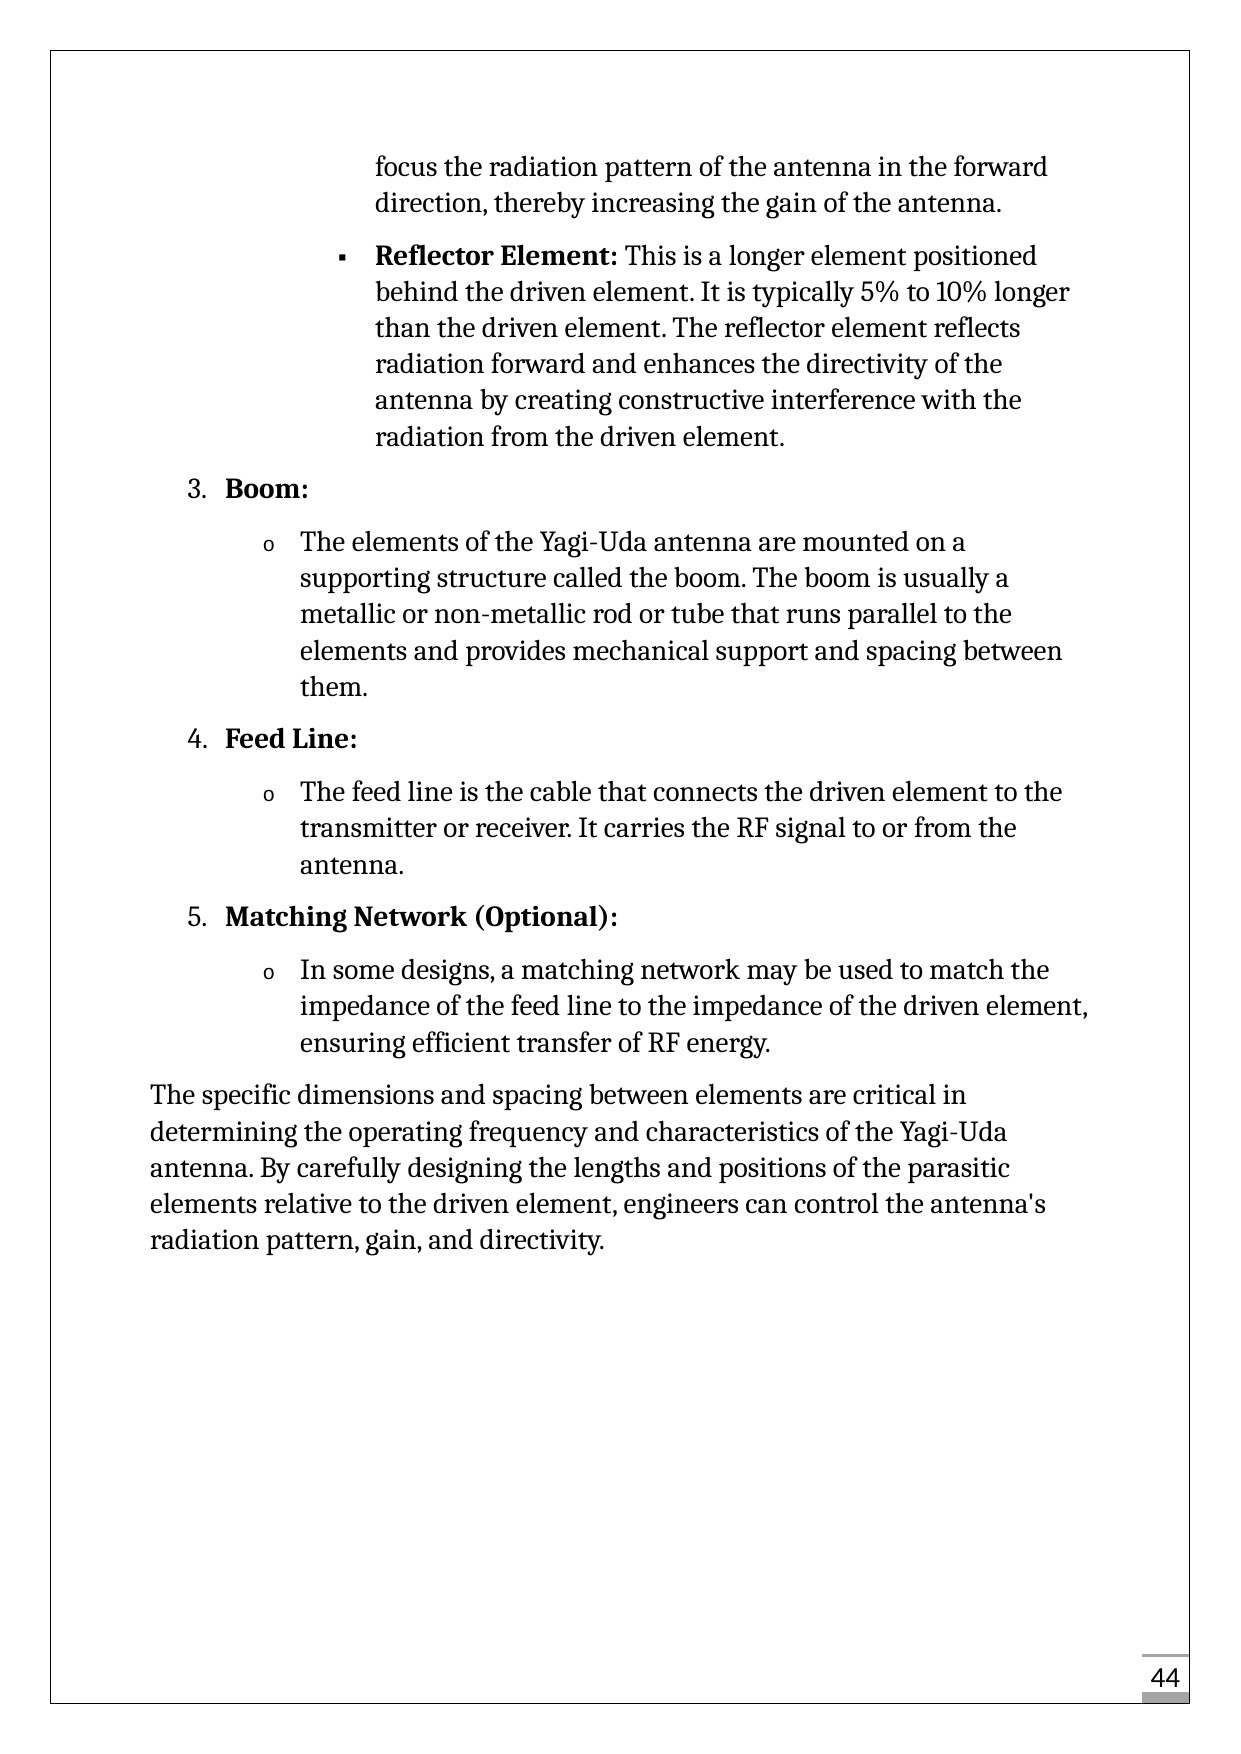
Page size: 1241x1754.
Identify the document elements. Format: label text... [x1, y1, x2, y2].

text The specific dimensions and spacing between elements are critical in determining the operating frequency and characteristics of the Yagi-Uda antenna. By carefully designing the lengths and positions of the parasitic elements relative to the driven element, engineers can control the antenna's radiation pattern, gain, and directivity. [150, 1078, 1090, 1257]
list The elements of the Yagi-Uda antenna are mounted on a supporting structure called the boom. The boom is usually a metallic or non-metallic rod or tube that runs parallel to the elements and provides mechanical support and spacing between them. [262, 525, 1090, 703]
list The feed line is the cable that connects the driven element to the transmitter or receiver. It carries the RF signal to or from the antenna. [262, 776, 1090, 881]
list Reflector Element: This is a longer element positioned behind the driven element. It is typically 5% to 10% longer than the driven element. The reflector element reflects radiation forward and enhances the directivity of the antenna by creating constructive interference with the radiation from the driven element. [337, 239, 1090, 453]
list Feed Line: [187, 723, 1090, 756]
list Boom: [187, 472, 1090, 506]
list Matching Network (Optional): [187, 901, 1090, 934]
list In some designs, a matching network may be used to match the impedance of the feed line to the impedance of the driven element, ensuring efficient transfer of RF energy. [262, 953, 1090, 1059]
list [337, 150, 1090, 220]
